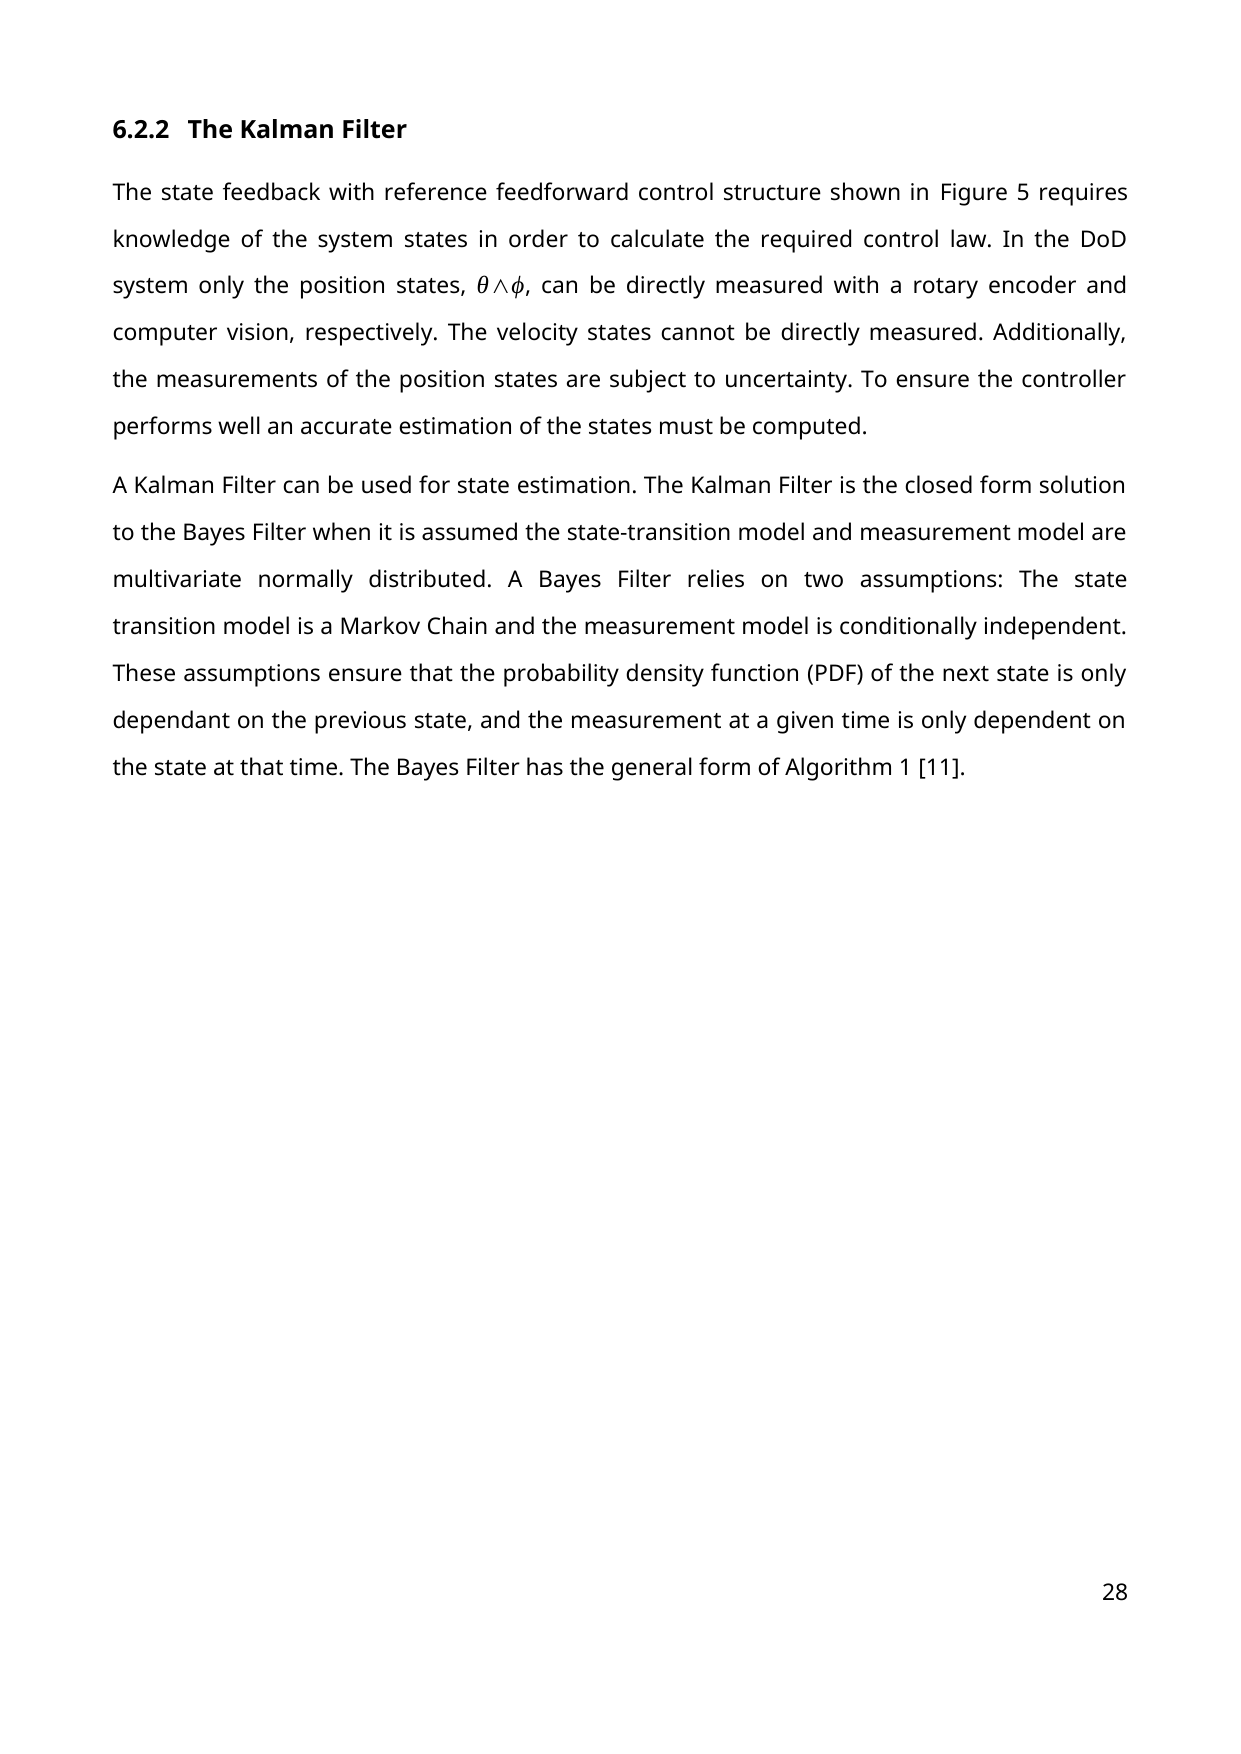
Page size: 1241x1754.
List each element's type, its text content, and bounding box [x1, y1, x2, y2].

text A Kalman Filter can be used for state estimation. The Kalman Filter is the closed form solution to the Bayes Filter when it is assumed the state-transition model and measurement model are multivariate normally distributed. A Bayes Filter relies on two assumptions: The state transition model is a Markov Chain and the measurement model is conditionally independent. These assumptions ensure that the probability density function (PDF) of the next state is only dependant on the previous state, and the measurement at a given time is only dependent on the state at that time. The Bayes Filter has the general form of Algorithm 1 [11]. [112, 469, 1128, 782]
subtitle The Kalman Filter [112, 112, 1128, 146]
text The state feedback with reference feedforward control structure shown in Figure 5 requires knowledge of the system states in order to calculate the required control law. In the DoD system only the position states, , can be directly measured with a rotary encoder and computer vision, respectively. The velocity states cannot be directly measured. Additionally, the measurements of the position states are subject to uncertainty. To ensure the controller performs well an accurate estimation of the states must be computed. [112, 176, 1128, 441]
